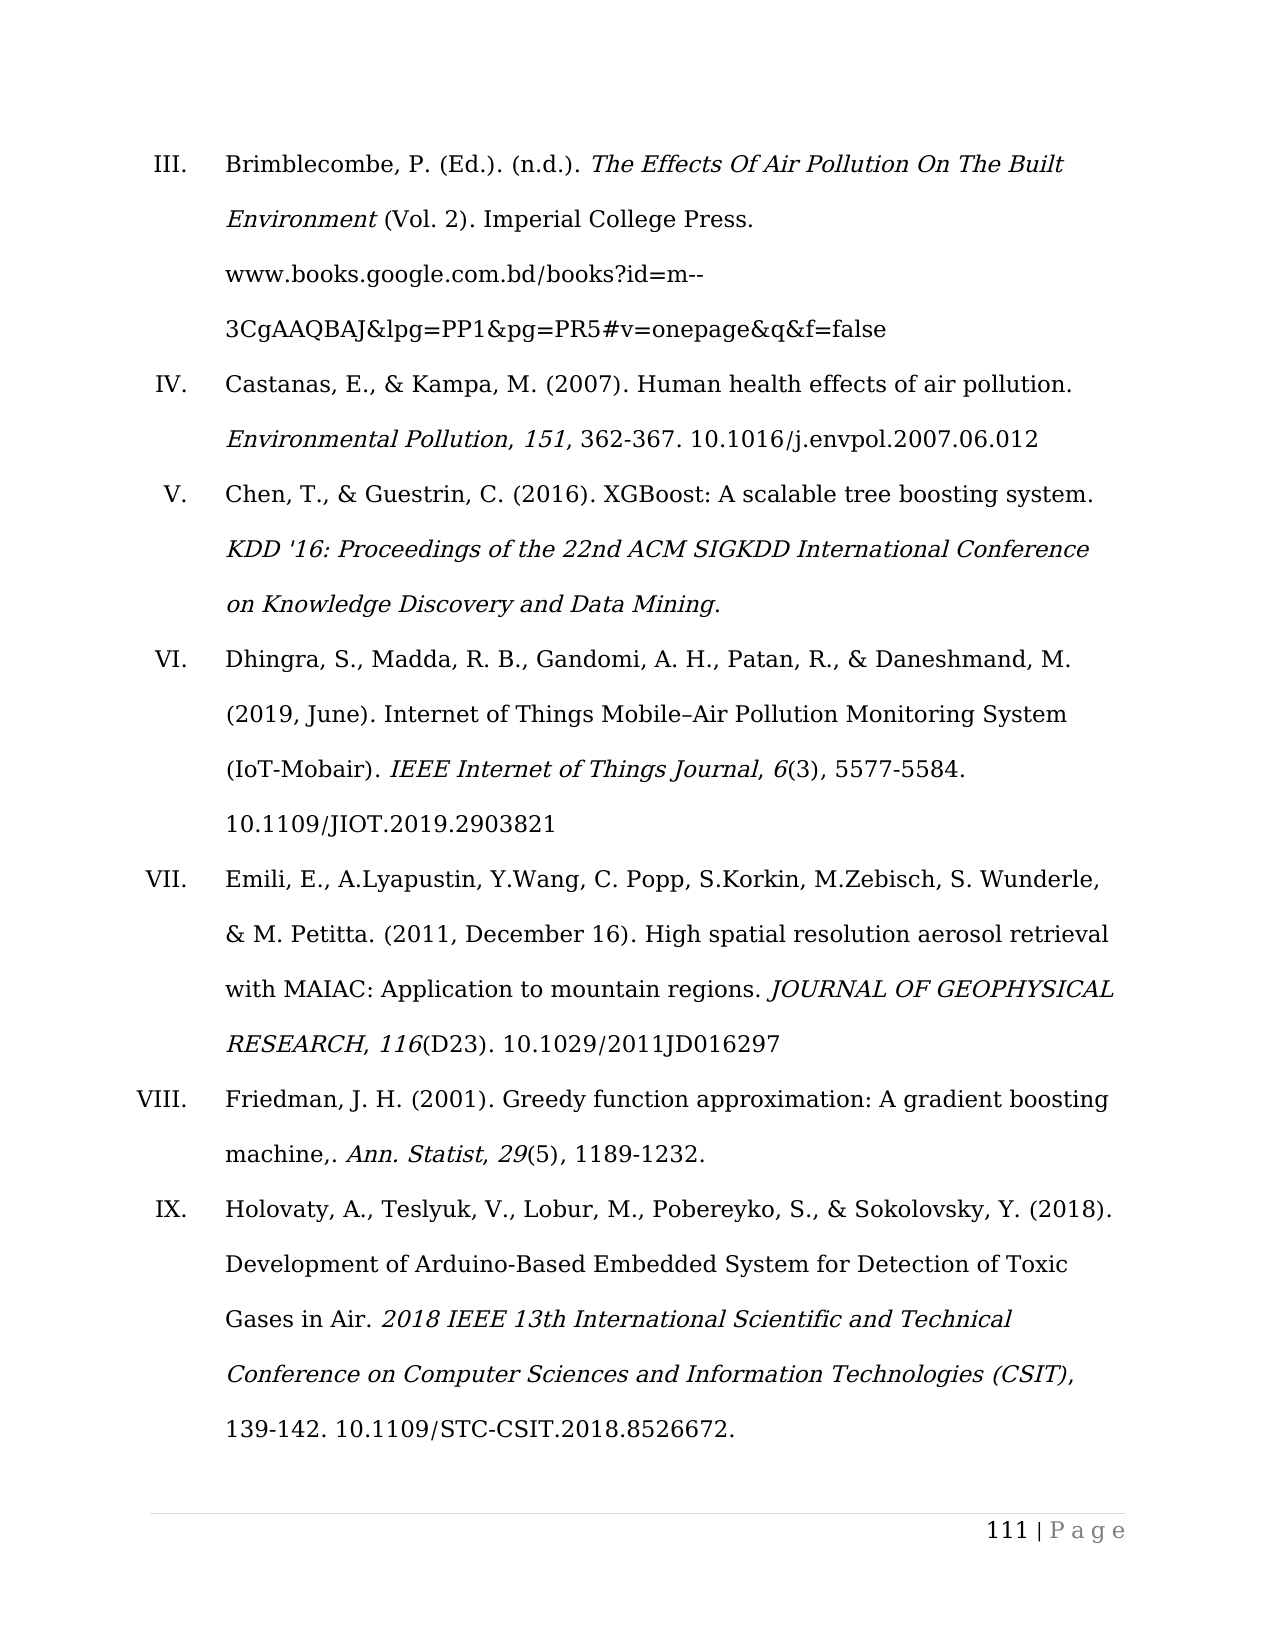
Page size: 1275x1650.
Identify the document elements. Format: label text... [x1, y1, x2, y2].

list Holovaty, A., Teslyuk, V., Lobur, M., Pobereyko, S., & Sokolovsky, Y. (2018). Development of Arduino-Based Embedded System for Detection of Toxic Gases in Air. 2018 IEEE 13th International Scientific and Technical Conference on Computer Sciences and Information Technologies (CSIT), 139-142. 10.1109/STC-CSIT.2018.8526672. [187, 1195, 1125, 1442]
list Castanas, E., & Kampa, M. (2007). Human health effects of air pollution. Environmental Pollution, 151, 362-367. 10.1016/j.envpol.2007.06.012 [187, 370, 1125, 452]
list Friedman, J. H. (2001). Greedy function approximation: A gradient boosting machine,. Ann. Statist, 29(5), 1189-1232. [187, 1085, 1125, 1167]
list Emili, E., A.Lyapustin, Y.Wang, C. Popp, S.Korkin, M.Zebisch, S. Wunderle, & M. Petitta. (2011, December 16). High spatial resolution aerosol retrieval with MAIAC: Application to mountain regions. JOURNAL OF GEOPHYSICAL RESEARCH, 116(D23). 10.1029/2011JD016297 [187, 865, 1125, 1057]
list Dhingra, S., Madda, R. B., Gandomi, A. H., Patan, R., & Daneshmand, M. (2019, June). Internet of Things Mobile–Air Pollution Monitoring System (IoT-Mobair). IEEE Internet of Things Journal, 6(3), 5577-5584. 10.1109/JIOT.2019.2903821 [187, 645, 1125, 837]
list Chen, T., & Guestrin, C. (2016). XGBoost: A scalable tree boosting system. KDD '16: Proceedings of the 22nd ACM SIGKDD International Conference on Knowledge Discovery and Data Mining. [187, 480, 1125, 617]
list Brimblecombe, P. (Ed.). (n.d.). The Effects Of Air Pollution On The Built Environment (Vol. 2). Imperial College Press. www.books.google.com.bd/books?id=m--3CgAAQBAJ&lpg=PP1&pg=PR5#v=onepage&q&f=false [187, 150, 1125, 342]
